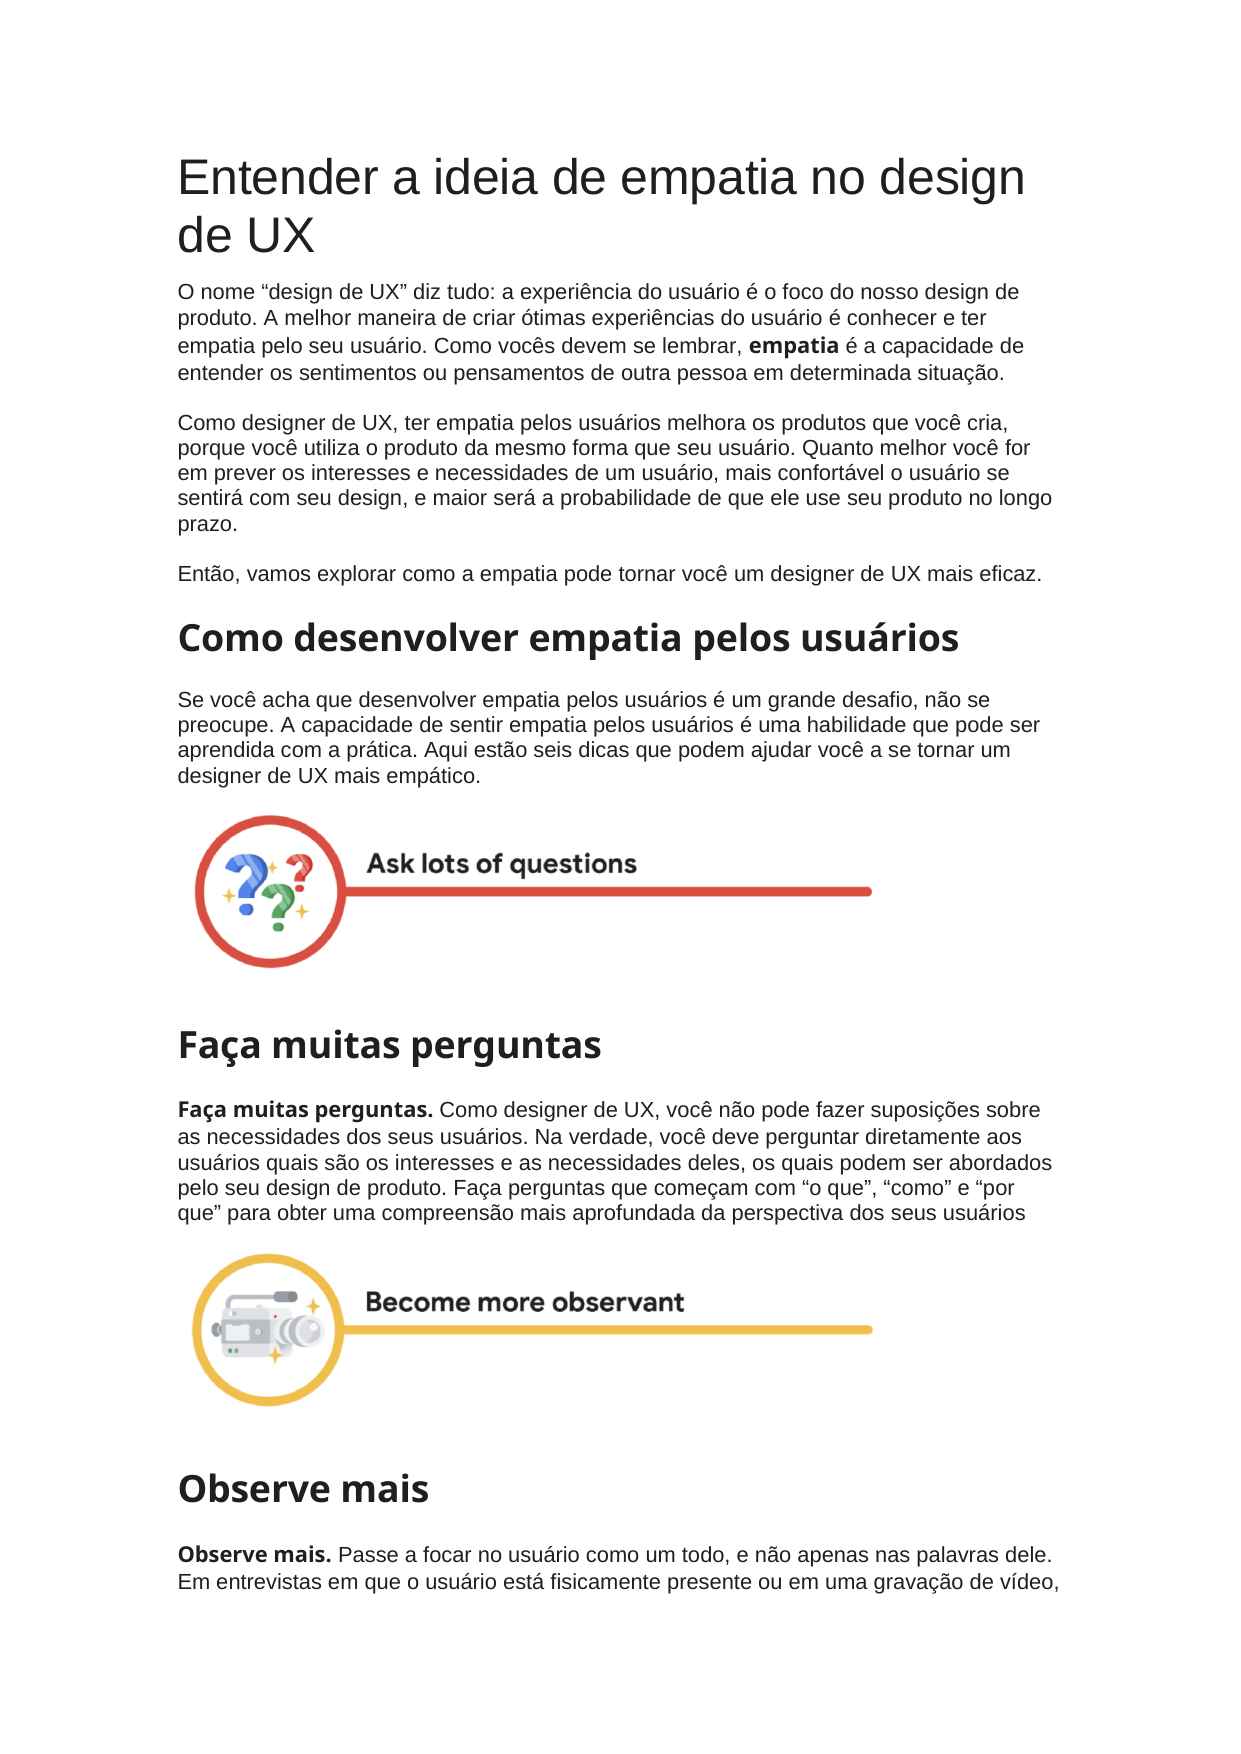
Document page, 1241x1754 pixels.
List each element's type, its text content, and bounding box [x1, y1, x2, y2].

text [177, 1539, 1063, 1594]
text Entender a ideia de empatia no design de UX [177, 148, 1063, 263]
text Se você acha que desenvolver empatia pelos usuários é um grande desafio, não se preocupe. A capacidade de sentir empatia pelos usuários é uma habilidade que pode ser aprendida com a prática. Aqui estão seis dicas que podem ajudar você a se tornar um designer de UX mais empático. [177, 687, 1063, 788]
text Como designer de UX, ter empatia pelos usuários melhora os produtos que você cria, porque você utiliza o produto da mesmo forma que seu usuário. Quanto melhor você for em prever os interesses e necessidades de um usuário, mais confortável o usuário se sentirá com seu design, e maior será a probabilidade de que ele use seu produto no longo prazo. [177, 410, 1063, 536]
text Faça muitas perguntas. Como designer de UX, você não pode fazer suposições sobre as necessidades dos seus usuários. Na verdade, você deve perguntar diretamente aos usuários quais são os interesses e as necessidades deles, os quais podem ser abordados pelo seu design de produto. Faça perguntas que começam com “o que”, “como” e “por que” para obter uma compreensão mais aprofundada da perspectiva dos seus usuários [177, 1094, 1063, 1225]
text Como desenvolver empatia pelos usuários [177, 611, 1063, 662]
text Faça muitas perguntas [177, 1018, 1063, 1069]
text O nome “design de UX” diz tudo: a experiência do usuário é o foco do nosso design de produto. A melhor maneira de criar ótimas experiências do usuário é conhecer e ter empatia pelo seu usuário. Como vocês devem se lembrar, empatia é a capacidade de entender os sentimentos ou pensamentos de outra pessoa em determinada situação. [177, 279, 1063, 385]
text Observe mais [177, 1463, 1063, 1514]
picture [177, 812, 1063, 969]
picture [177, 1250, 1063, 1413]
text Então, vamos explorar como a empatia pode tornar você um designer de UX mais eficaz. [177, 561, 1063, 586]
